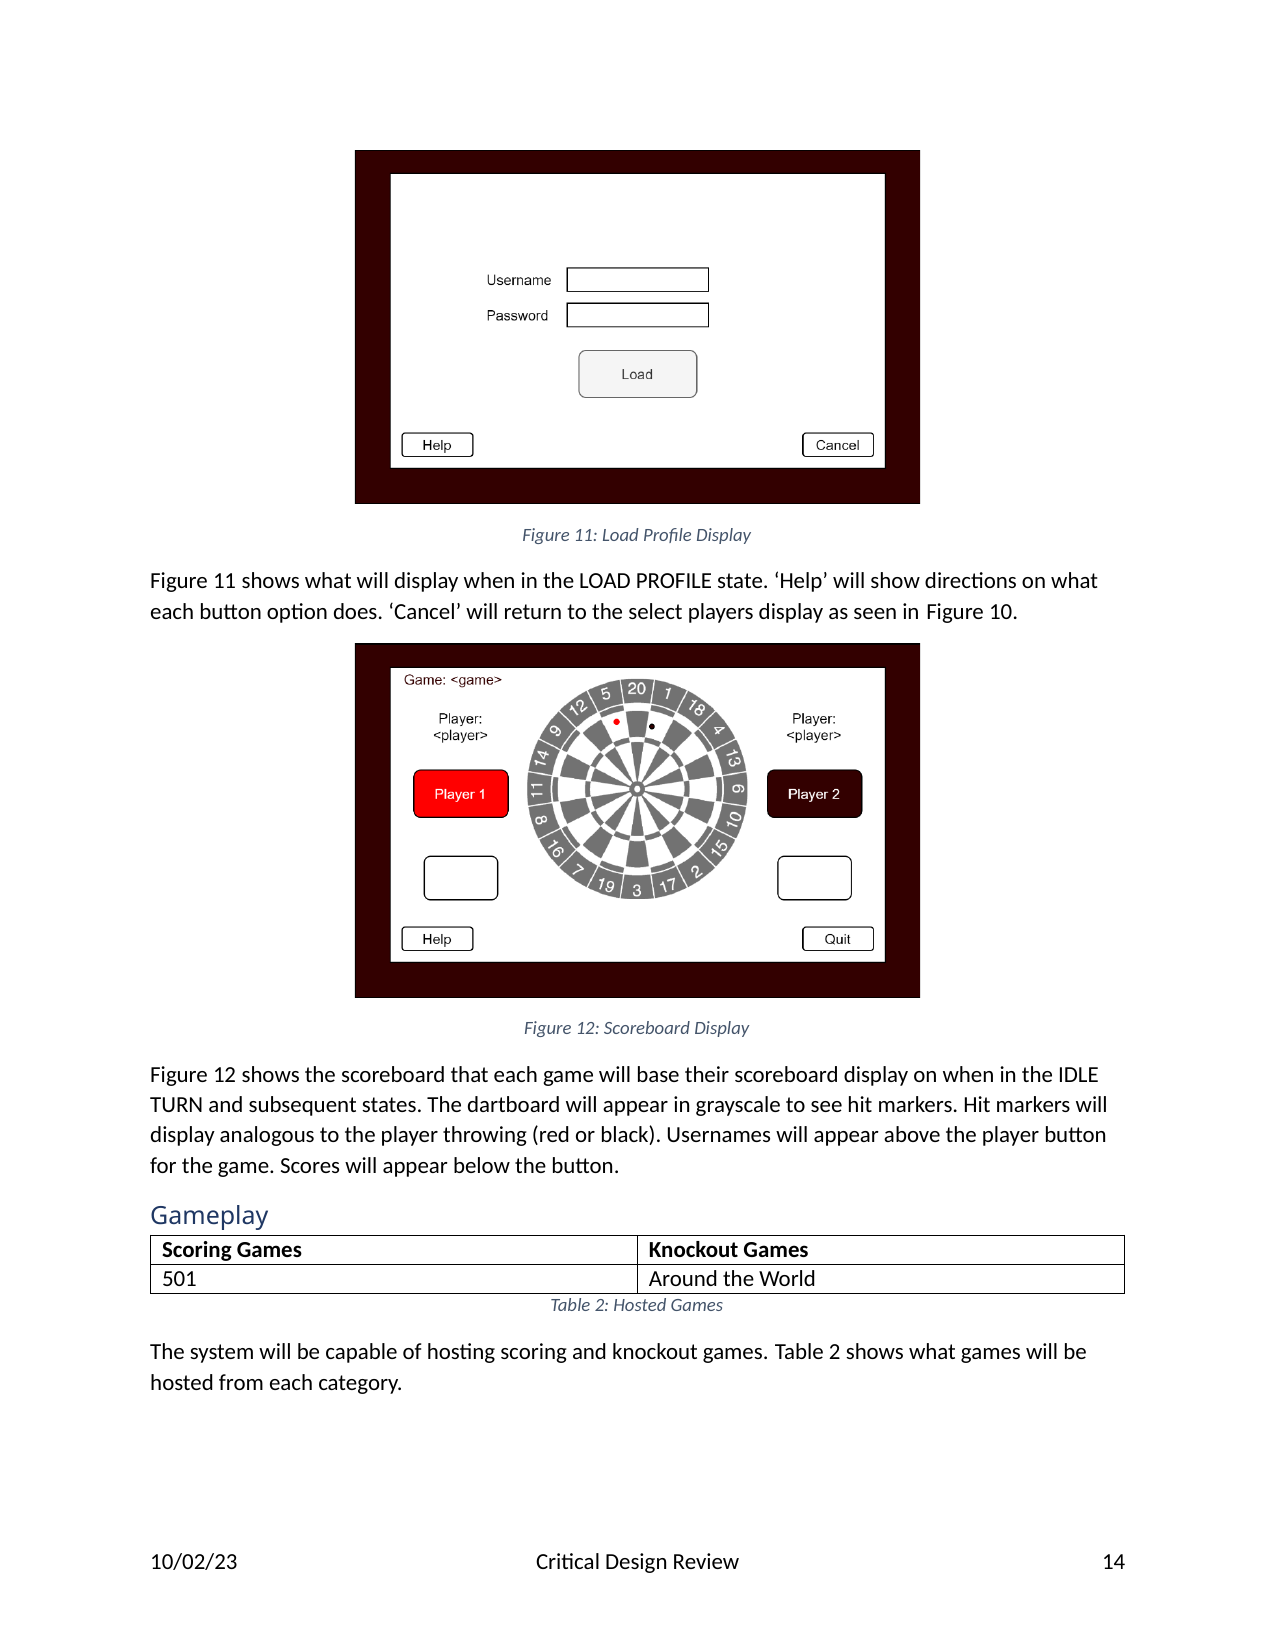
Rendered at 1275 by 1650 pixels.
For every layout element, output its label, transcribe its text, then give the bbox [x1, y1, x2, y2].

picture [354, 150, 921, 504]
table_cell 501 [151, 1265, 637, 1293]
table_header Knockout Games [638, 1236, 1124, 1263]
text Figure 11 shows what will display when in the LOAD PROFILE state. ‘Help’ will show directions on what each button option does. ‘Cancel’ will return to the select players display as seen in Figure 10. [150, 567, 1125, 625]
subtitle Gameplay [150, 1198, 1125, 1232]
table_header Scoring Games [151, 1236, 637, 1263]
table_cell Around the World [638, 1265, 1124, 1293]
picture [354, 643, 921, 998]
text Figure 12: Scoreboard Display [150, 1016, 1125, 1039]
text The system will be capable of hosting scoring and knockout games. Table 2 shows what games will be hosted from each category. [150, 1337, 1125, 1396]
text Figure 12 shows the scoreboard that each game will base their scoreboard display on when in the IDLE TURN and subsequent states. The dartboard will appear in grayscale to see hit markers. Hit markers will display analogous to the player throwing (red or black). Usernames will appear above the player button for the game. Scores will appear below the button. [150, 1060, 1125, 1179]
